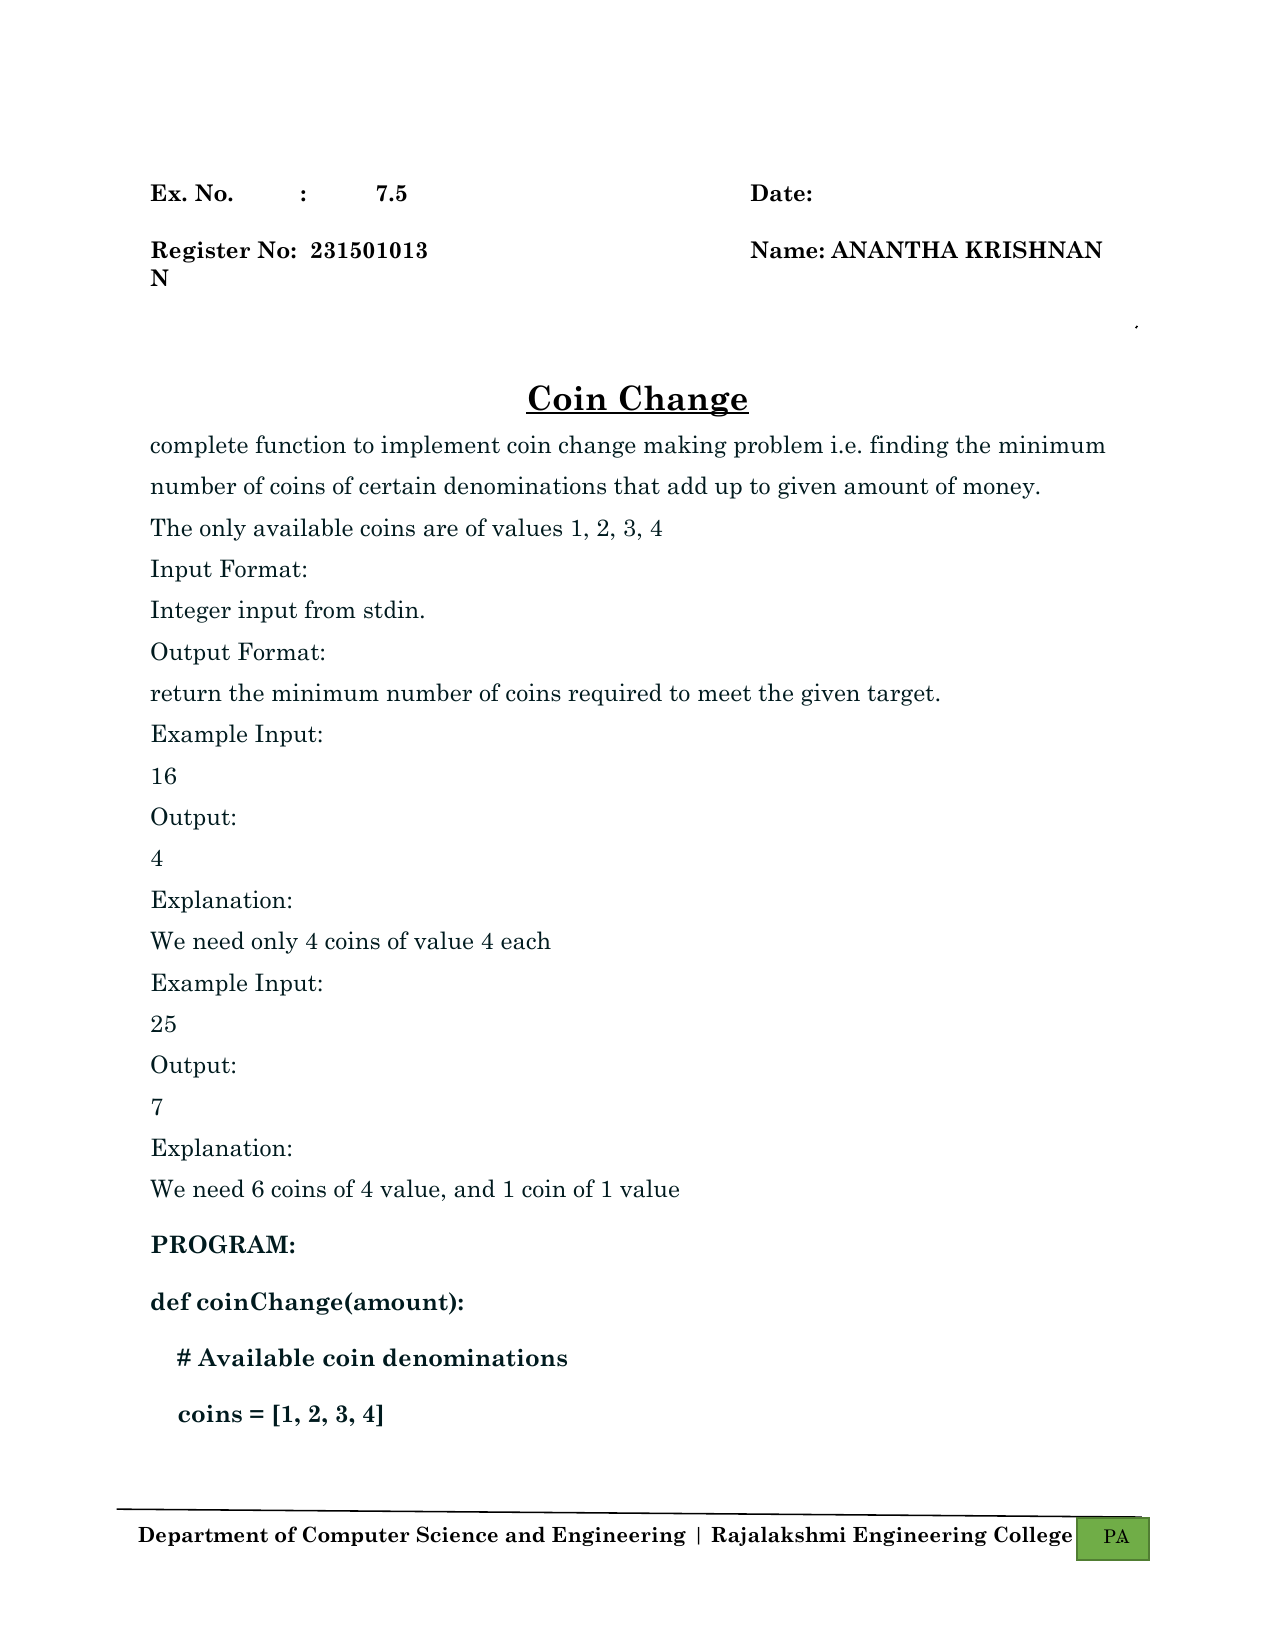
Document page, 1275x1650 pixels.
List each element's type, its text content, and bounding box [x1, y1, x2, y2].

text Example Input: [150, 967, 1125, 996]
text number of coins of certain denominations that add up to given amount of money. [150, 471, 1125, 500]
text Output Format: [150, 636, 1125, 665]
text Integer input from stdin. [150, 595, 1125, 624]
text Ex. No. : 7.5 Date: [150, 179, 1125, 207]
text Example Input: [150, 719, 1125, 748]
text Coin Change [150, 377, 1125, 417]
text 4 [150, 843, 1125, 872]
text return the minimum number of coins required to meet the given target. [150, 678, 1125, 707]
text 25 [150, 1009, 1125, 1037]
text Explanation: [150, 1133, 1125, 1162]
text Explanation: [150, 884, 1125, 913]
text 7 [150, 1091, 1125, 1120]
text coins = [1, 2, 3, 4] [150, 1399, 1125, 1427]
text Register No: 231501013 Name: ANANTHA KRISHNAN N [150, 236, 1125, 291]
text complete function to implement coin change making problem i.e. finding the minimum [150, 430, 1125, 458]
text We need only 4 coins of value 4 each [150, 926, 1125, 955]
text The only available coins are of values 1, 2, 3, 4 [150, 512, 1125, 541]
text Output: [150, 1050, 1125, 1079]
text # Available coin denominations [150, 1342, 1125, 1371]
text Input Format: [150, 554, 1125, 583]
text PROGRAM: [150, 1230, 1125, 1259]
text 16 [150, 761, 1125, 789]
text def coinChange(amount): [150, 1286, 1125, 1315]
text Output: [150, 802, 1125, 831]
text We need 6 coins of 4 value, and 1 coin of 1 value [150, 1174, 1125, 1203]
